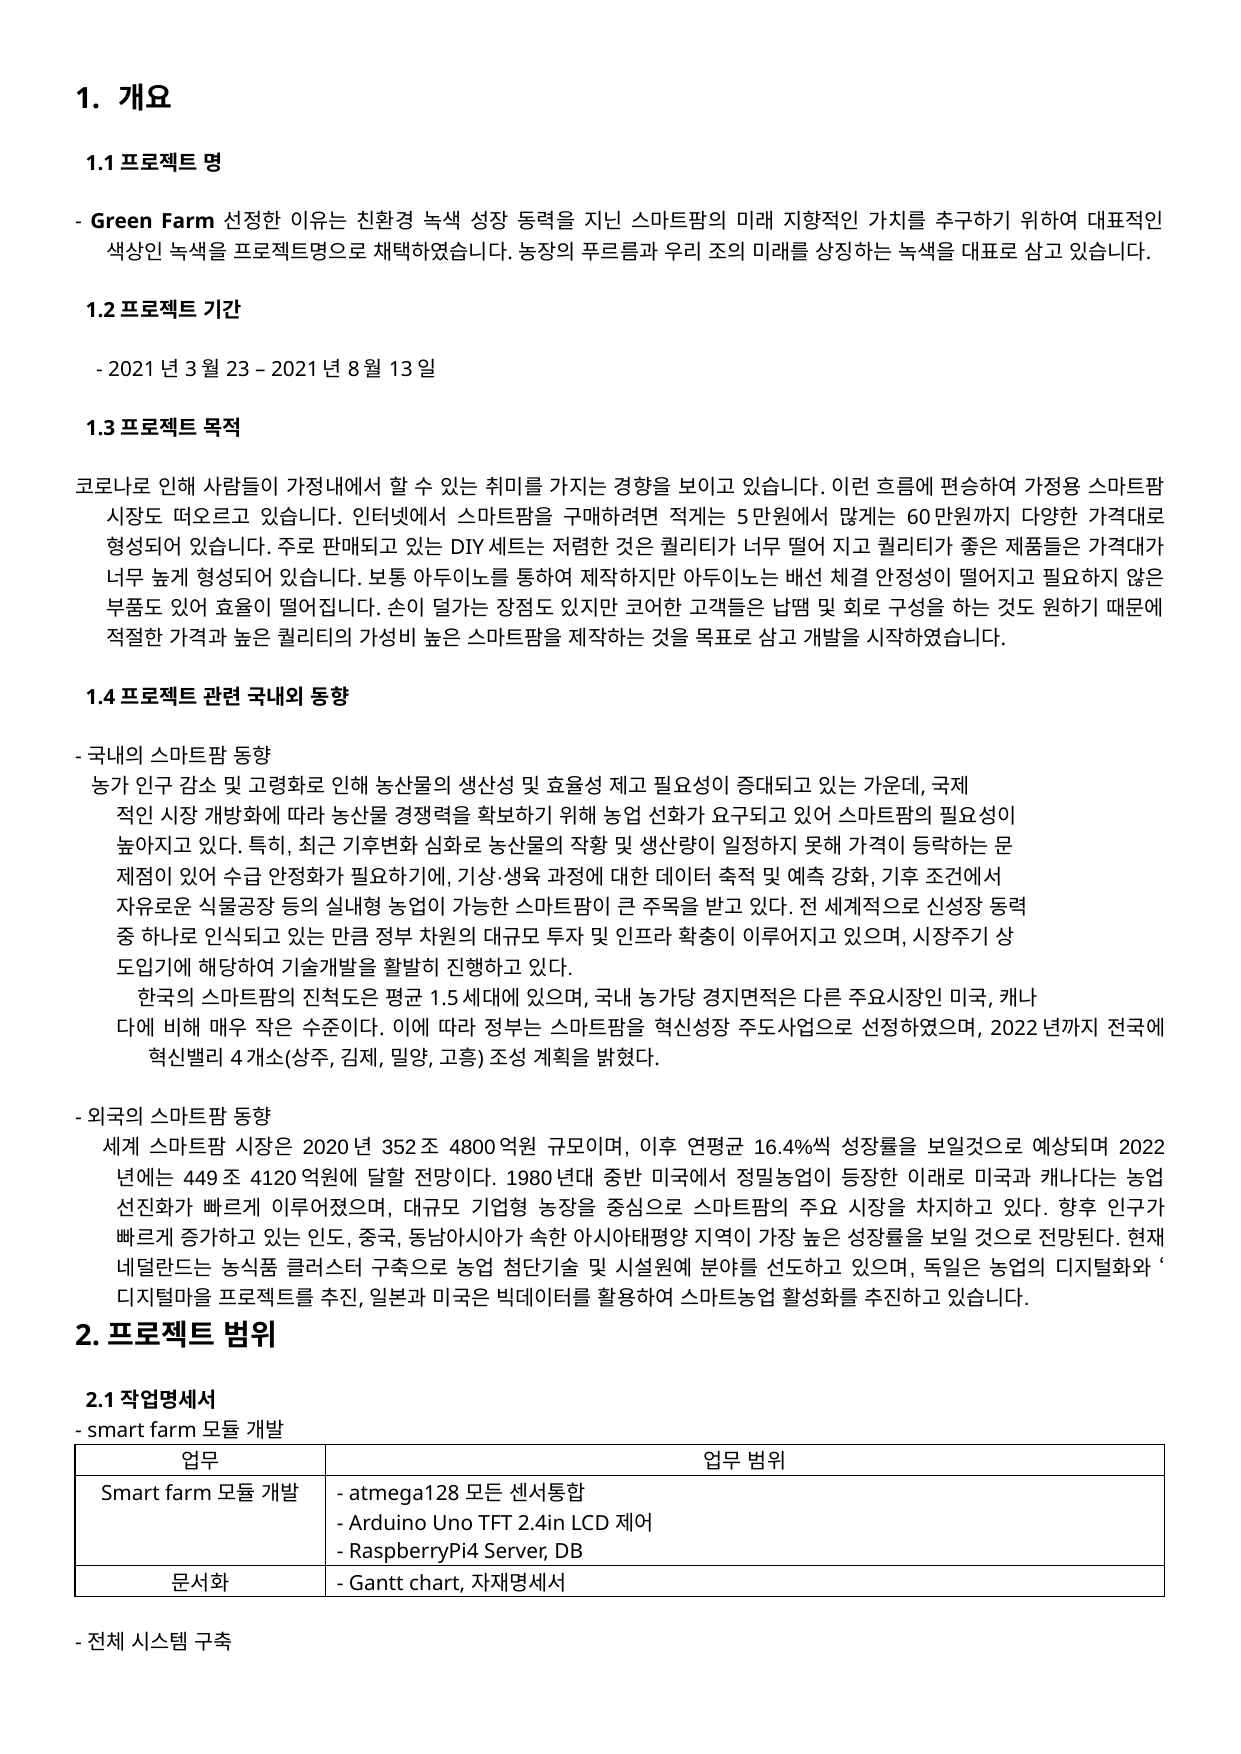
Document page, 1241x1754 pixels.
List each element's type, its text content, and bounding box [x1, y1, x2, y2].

text 높아지고 있다. 특히, 최근 기후변화 심화로 농산물의 작황 및 생산량이 일정하지 못해 가격이 등락하는 문 [95, 830, 1165, 860]
text 한국의 스마트팜의 진척도은 평균 1.5세대에 있으며, 국내 농가당 경지면적은 다른 주요시장인 미국, 캐나 [75, 981, 1165, 1011]
subtitle 개요 [75, 75, 1165, 117]
subtitle 1.1 프로젝트 명 [75, 146, 1165, 176]
subtitle 1.2 프로젝트 기간 [75, 294, 1165, 324]
text 적인 시장 개방화에 따라 농산물 경쟁력을 확보하기 위해 농업 선화가 요구되고 있어 스마트팜의 필요성이 [95, 799, 1165, 830]
text 코로나로 인해 사람들이 가정내에서 할 수 있는 취미를 가지는 경향을 보이고 있습니다. 이런 흐름에 편승하여 가정용 스마트팜 시장도 떠오르고 있습니다. 인터넷에서 스마트팜을 구매하려면 적게는 5만원에서 많게는 60만원까지 다양한 가격대로 형성되어 있습니다. 주로 판매되고 있는 DIY세트는 저렴한 것은 퀄리티가 너무 떨어 지고 퀄리티가 좋은 제품들은 가격대가 너무 높게 형성되어 있습니다. 보통 아두이노를 통하여 제작하지만 아두이노는 배선 체결 안정성이 떨어지고 필요하지 않은 부품도 있어 효율이 떨어집니다. 손이 덜가는 장점도 있지만 코어한 고객들은 납땜 및 회로 구성을 하는 것도 원하기 때문에 적절한 가격과 높은 퀄리티의 가성비 높은 스마트팜을 제작하는 것을 목표로 삼고 개발을 시작하였습니다. [75, 470, 1165, 652]
table_cell Smart farm 모듈 개발 [76, 1476, 325, 1565]
text - 외국의 스마트팜 동향 [75, 1100, 1165, 1131]
text - 국내의 스마트팜 동향 [75, 739, 1165, 769]
subtitle 1.3 프로젝트 목적 [75, 411, 1165, 441]
text 제점이 있어 수급 안정화가 필요하기에, 기상·생육 과정에 대한 데이터 축적 및 예측 강화, 기후 조건에서 [95, 860, 1165, 890]
text 도입기에 해당하여 기술개발을 활발히 진행하고 있다. [95, 951, 1165, 981]
text - 전체 시스템 구축 [75, 1626, 1165, 1656]
subtitle 1.4 프로젝트 관련 국내외 동향 [75, 680, 1165, 711]
text 농가 인구 감소 및 고령화로 인해 농산물의 생산성 및 효율성 제고 필요성이 증대되고 있는 가운데, 국제 [75, 769, 1165, 799]
subtitle 2.1 작업명세서 [75, 1383, 1165, 1413]
table_cell - atmega128 모든 센서통합 - Arduino Uno TFT 2.4in LCD 제어 - RaspberryPi4 Server, DB [326, 1476, 1164, 1565]
text - smart farm 모듈 개발 [75, 1413, 1165, 1443]
text - Green Farm 선정한 이유는 친환경 녹색 성장 동력을 지닌 스마트팜의 미래 지향적인 가치를 추구하기 위하여 대표적인 색상인 녹색을 프로젝트명으로 채택하였습니다. 농장의 푸르름과 우리 조의 미래를 상징하는 녹색을 대표로 삼고 있습니다. [75, 204, 1165, 265]
text 세계 스마트팜 시장은 2020년 352조 4800억원 규모이며, 이후 연평균 16.4%씩 성장률을 보일것으로 예상되며 2022년에는 449조 4120억원에 달할 전망이다. 1980년대 중반 미국에서 정밀농업이 등장한 이래로 미국과 캐나다는 농업 선진화가 빠르게 이루어졌으며, 대규모 기업형 농장을 중심으로 스마트팜의 주요 시장을 차지하고 있다. 향후 인구가 빠르게 증가하고 있는 인도, 중국, 동남아시아가 속한 아시아태평양 지역이 가장 높은 성장률을 보일 것으로 전망된다. 현재 네덜란드는 농식품 클러스터 구축으로 농업 첨단기술 및 시설원예 분야를 선도하고 있으며, 독일은 농업의 디지털화와 ‘디지털마을 프로젝트를 추진, 일본과 미국은 빅데이터를 활용하여 스마트농업 활성화를 추진하고 있습니다. [75, 1131, 1165, 1312]
subtitle 2. 프로젝트 범위 [75, 1312, 1165, 1354]
table_header 업무 [76, 1445, 325, 1475]
table_cell - Gantt chart, 자재명세서 [326, 1566, 1164, 1596]
text 다에 비해 매우 작은 수준이다. 이에 따라 정부는 스마트팜을 혁신성장 주도사업으로 선정하였으며, 2022년까지 전국에 혁신밸리 4개소(상주, 김제, 밀양, 고흥) 조성 계획을 밝혔다. [117, 1011, 1165, 1072]
text - 2021년 3월 23 – 2021년 8월 13일 [75, 352, 1165, 383]
table_cell 문서화 [76, 1566, 325, 1596]
text 중 하나로 인식되고 있는 만큼 정부 차원의 대규모 투자 및 인프라 확충이 이루어지고 있으며, 시장주기 상 [95, 921, 1165, 951]
text 자유로운 식물공장 등의 실내형 농업이 가능한 스마트팜이 큰 주목을 받고 있다. 전 세계적으로 신성장 동력 [95, 890, 1165, 921]
table_header 업무 범위 [326, 1445, 1164, 1475]
